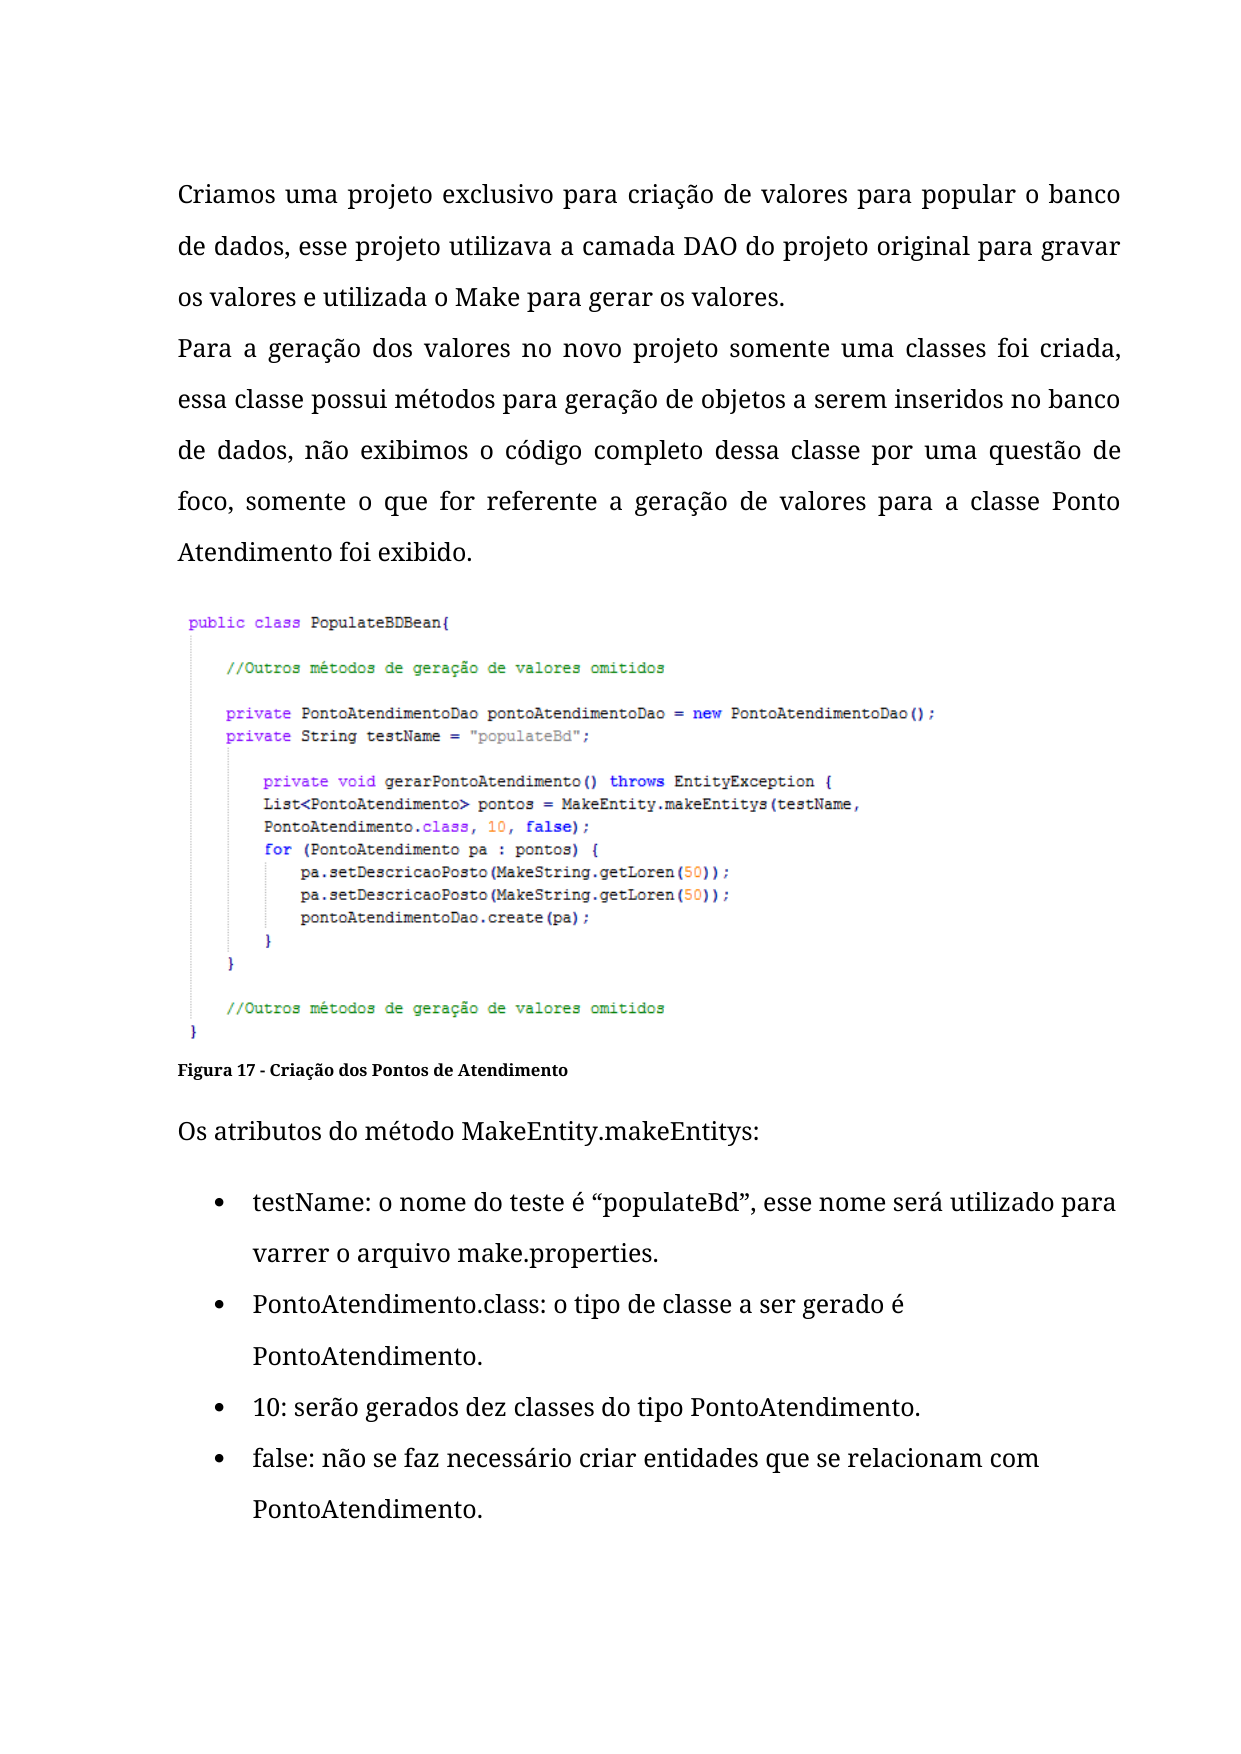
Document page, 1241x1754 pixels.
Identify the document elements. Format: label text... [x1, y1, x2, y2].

list Para a geração dos valores no novo projeto somente uma classes foi criada, essa classe possui métodos para geração de objetos a serem inseridos no banco de dados, não exibimos o código completo dessa classe por uma questão de foco, somente o que for referente a geração de valores para a classe Ponto Atendimento foi exibido. [177, 330, 1122, 568]
list testName: o nome do teste é “populateBd”, esse nome será utilizado para varrer o arquivo make.properties. [215, 1185, 1122, 1270]
list 10: serão gerados dez classes do tipo PontoAtendimento. [215, 1389, 1122, 1423]
list false: não se faz necessário criar entidades que se relacionam com PontoAtendimento. [215, 1440, 1122, 1525]
picture [177, 606, 959, 1047]
list PontoAtendimento.class: o tipo de classe a ser gerado é PontoAtendimento. [215, 1287, 1122, 1372]
list Criamos uma projeto exclusivo para criação de valores para popular o banco de dados, esse projeto utilizava a camada DAO do projeto original para gravar os valores e utilizada o Make para gerar os valores. [177, 177, 1122, 313]
text Os atributos do método MakeEntity.makeEntitys: [177, 1113, 1122, 1147]
